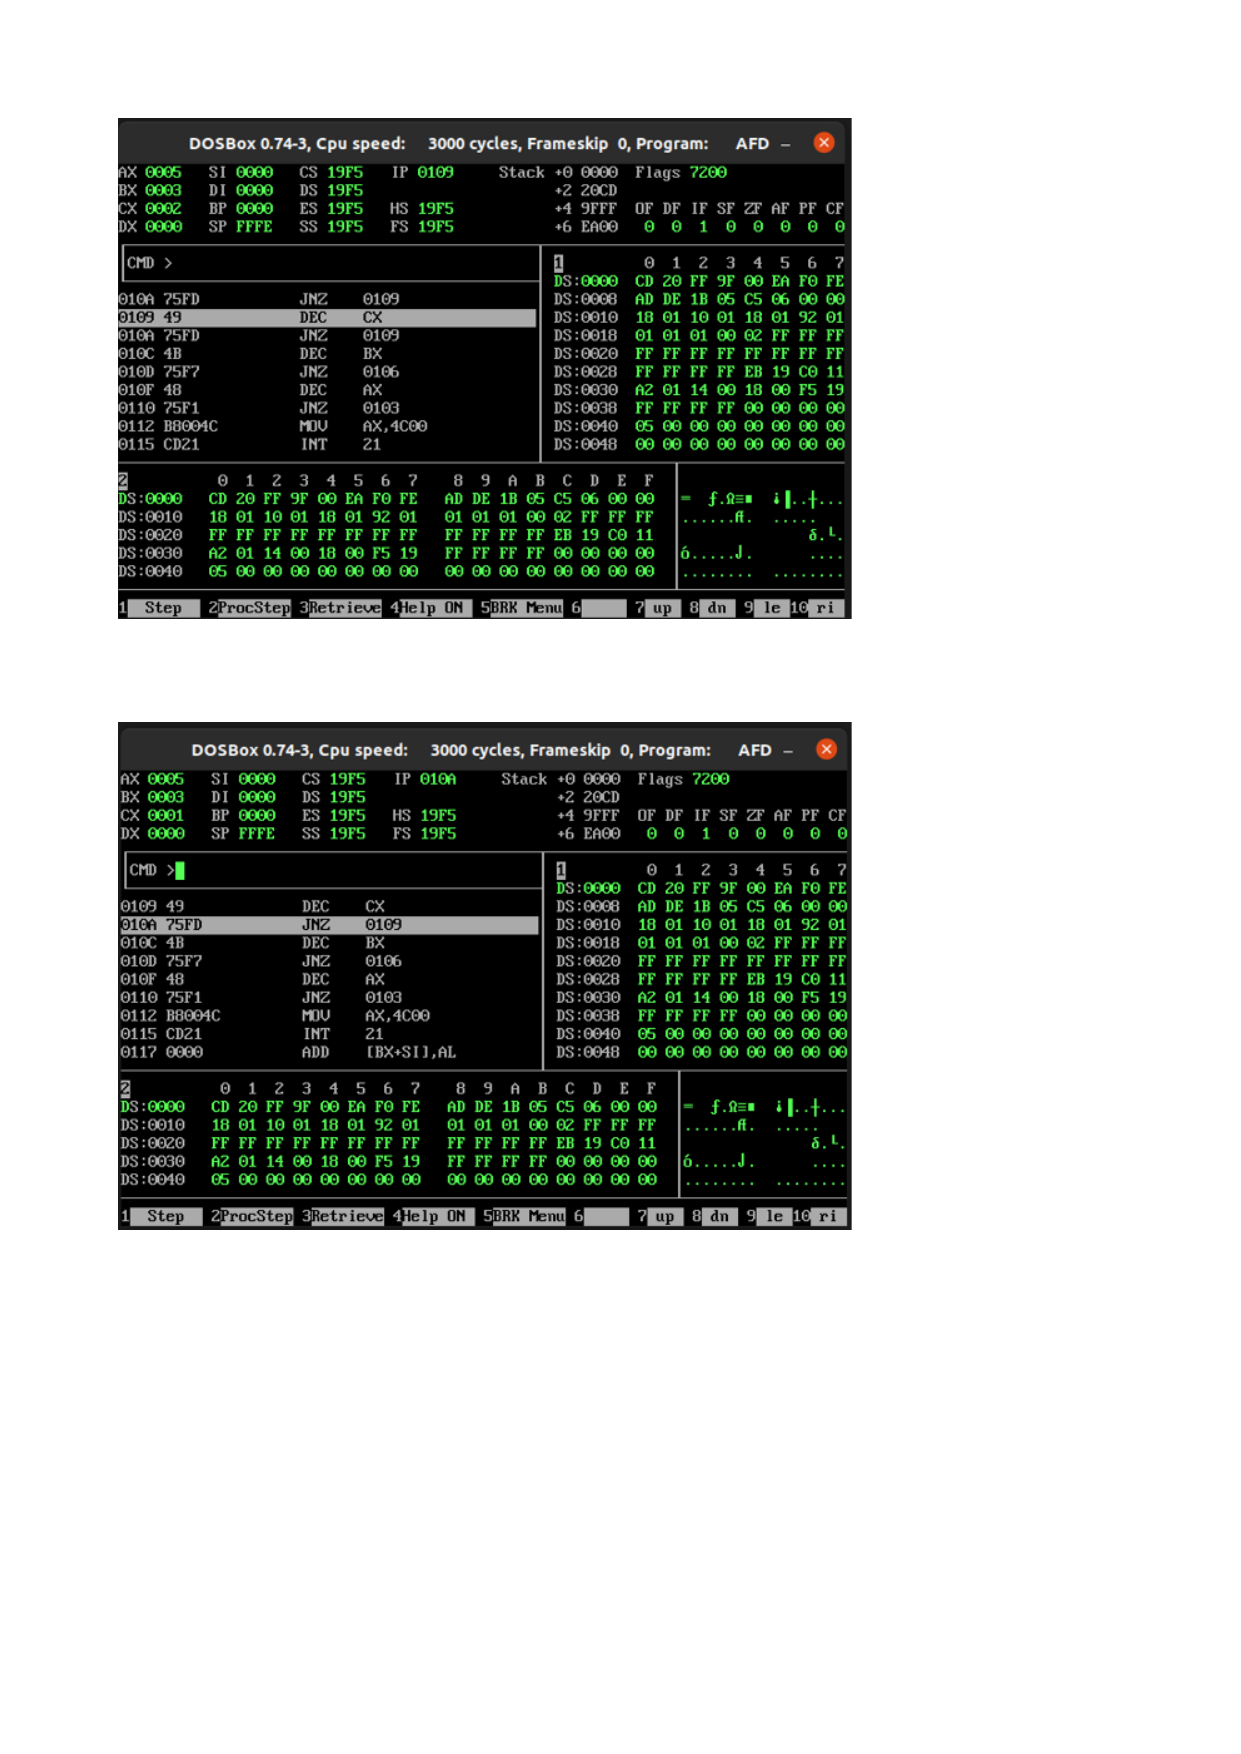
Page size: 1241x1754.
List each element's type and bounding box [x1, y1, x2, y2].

picture [118, 118, 852, 619]
picture [118, 722, 852, 1230]
